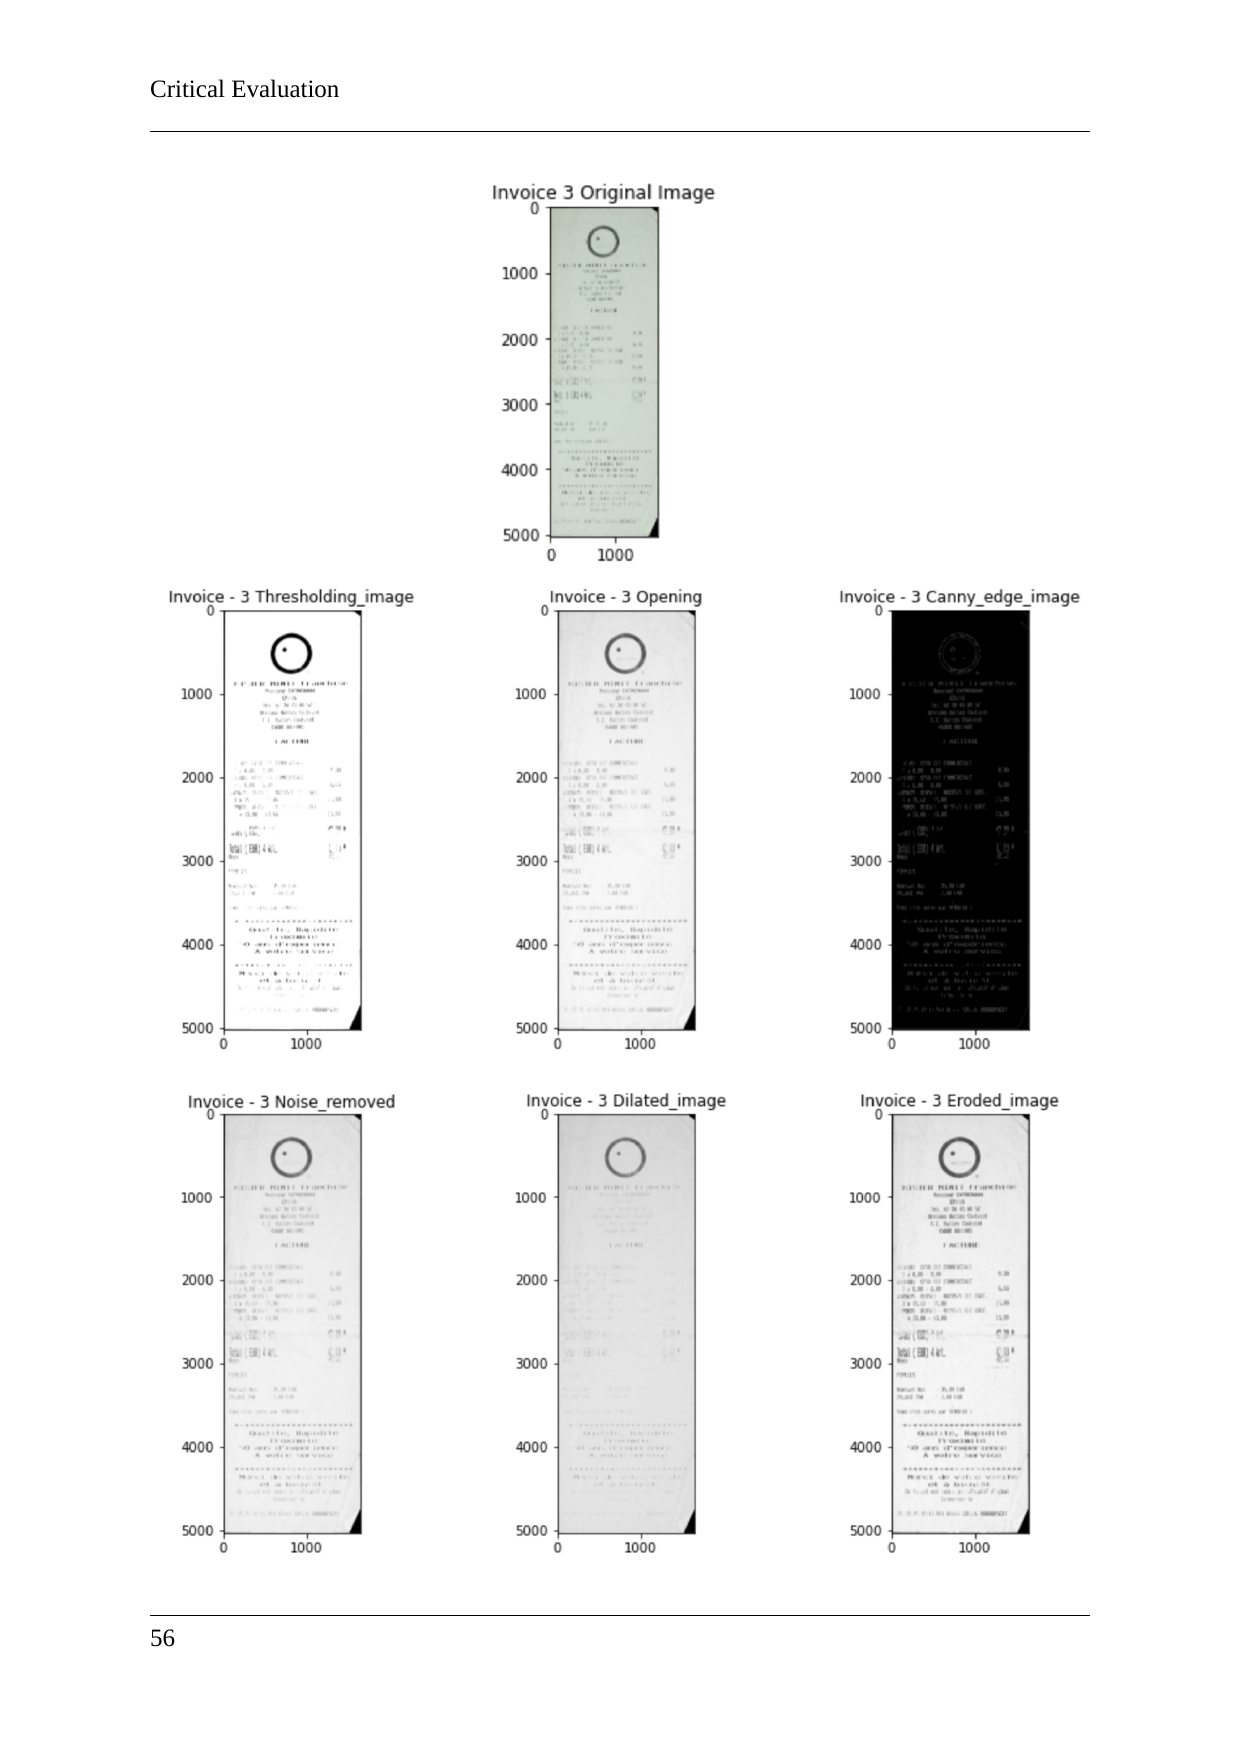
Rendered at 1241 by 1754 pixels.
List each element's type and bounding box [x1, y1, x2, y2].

picture [150, 176, 1091, 1568]
